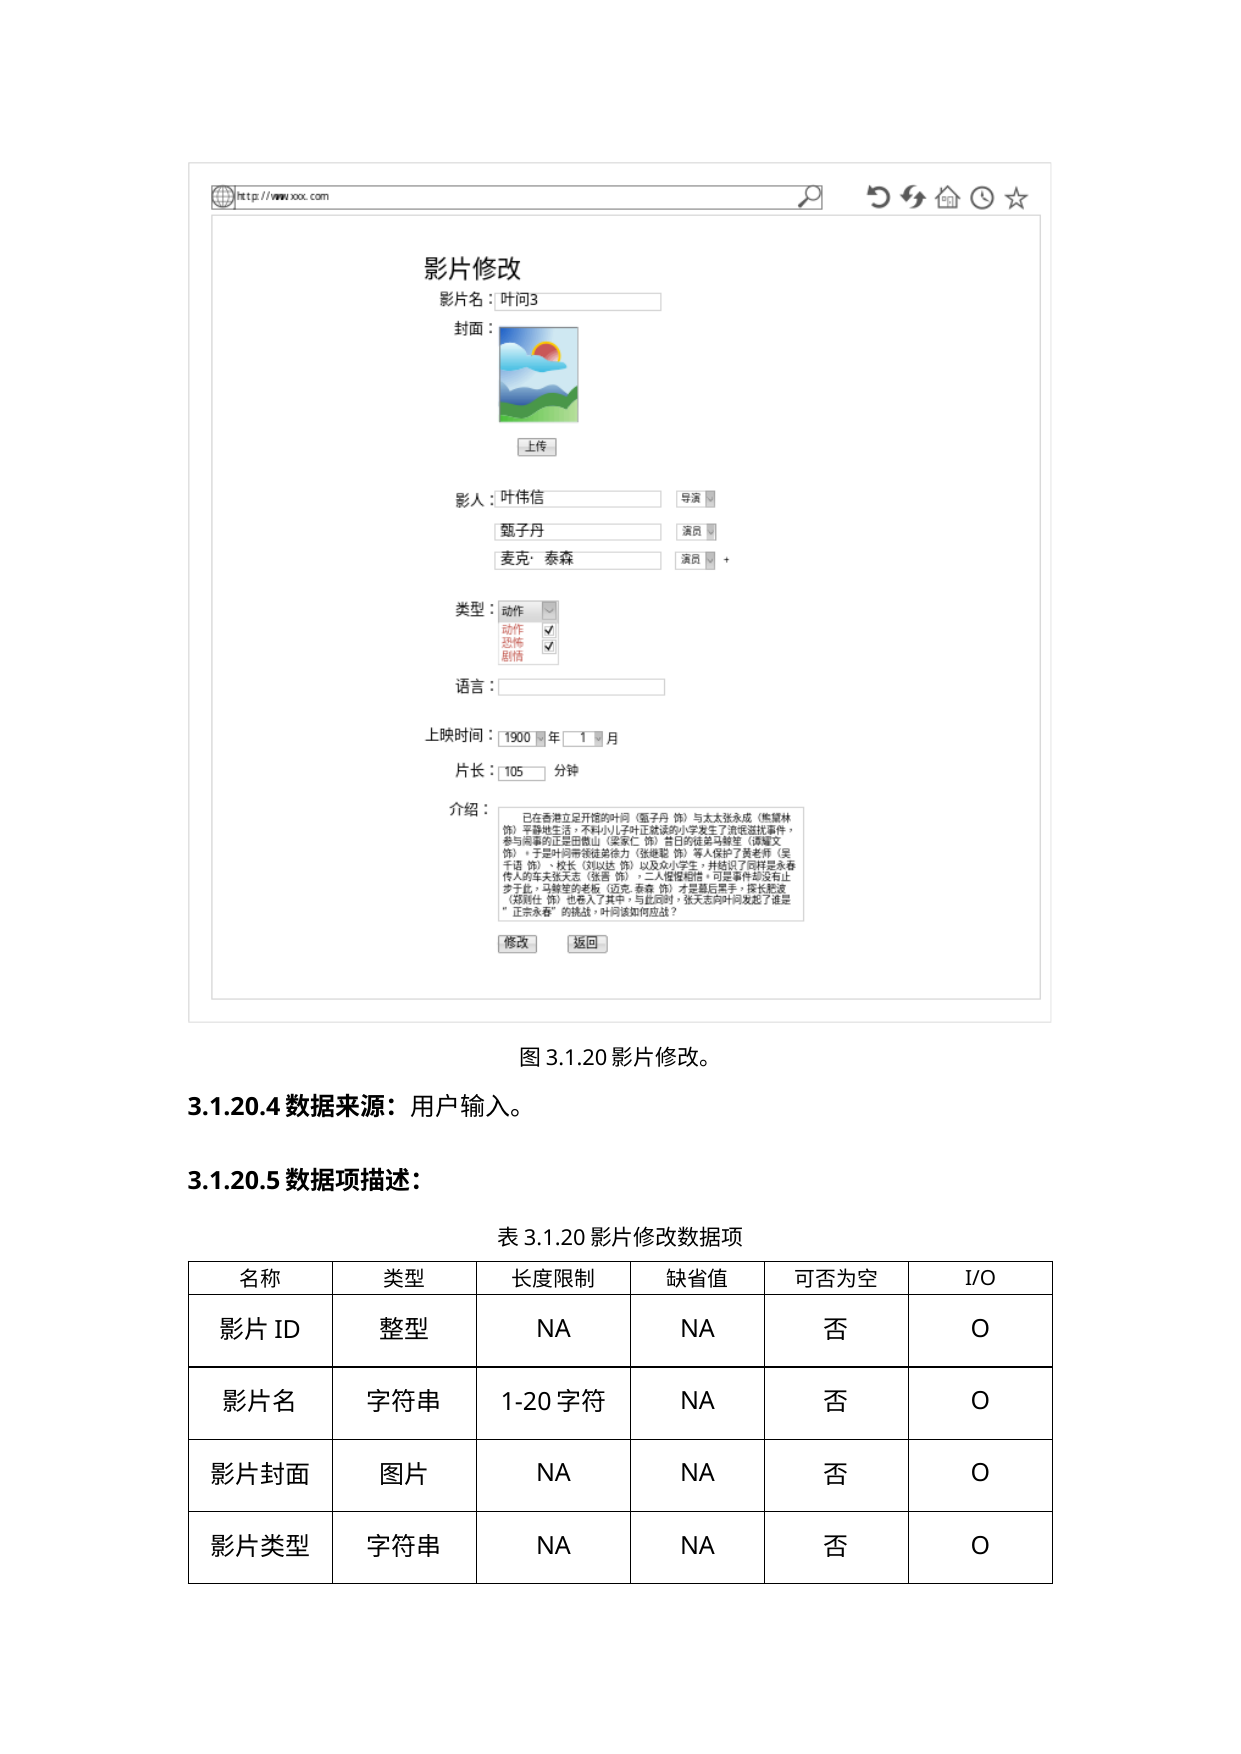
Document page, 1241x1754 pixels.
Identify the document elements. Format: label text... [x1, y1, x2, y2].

table_cell NA [477, 1512, 630, 1583]
table_cell 字符串 [333, 1368, 476, 1439]
table_header 可否为空 [765, 1262, 908, 1294]
table_cell 图片 [333, 1440, 476, 1511]
table_header 长度限制 [477, 1262, 630, 1294]
text 3.1.20.5数据项描述： [187, 1146, 1053, 1211]
table_cell NA [477, 1295, 630, 1366]
table_cell NA [631, 1368, 764, 1439]
table_cell NA [477, 1440, 630, 1511]
text 图3.1.20影片修改。 [187, 1039, 1053, 1072]
table_cell 否 [765, 1440, 908, 1511]
table_header 类型 [333, 1262, 476, 1294]
table_cell O [909, 1440, 1052, 1511]
table_cell NA [631, 1512, 764, 1583]
table_cell O [909, 1295, 1052, 1366]
table_cell 影片名 [189, 1368, 332, 1439]
text 表3.1.20影片修改数据项 [187, 1220, 1053, 1253]
table_cell 字符串 [333, 1512, 476, 1583]
table_cell 否 [765, 1368, 908, 1439]
table_cell 1-20字符 [477, 1368, 630, 1439]
table_cell 影片封面 [189, 1440, 332, 1511]
table_cell 整型 [333, 1295, 476, 1366]
table_cell 否 [765, 1512, 908, 1583]
text 3.1.20.4数据来源：用户输入。 [187, 1072, 1053, 1137]
table_cell 影片类型 [189, 1512, 332, 1583]
table_cell 否 [765, 1295, 908, 1366]
table_header 名称 [189, 1262, 332, 1294]
table_cell NA [631, 1295, 764, 1366]
table_header I/O [909, 1262, 1052, 1294]
table_cell NA [631, 1440, 764, 1511]
table_header 缺省值 [631, 1262, 764, 1294]
table_cell 影片ID [189, 1295, 332, 1366]
table_cell O [909, 1512, 1052, 1583]
table_cell O [909, 1368, 1052, 1439]
